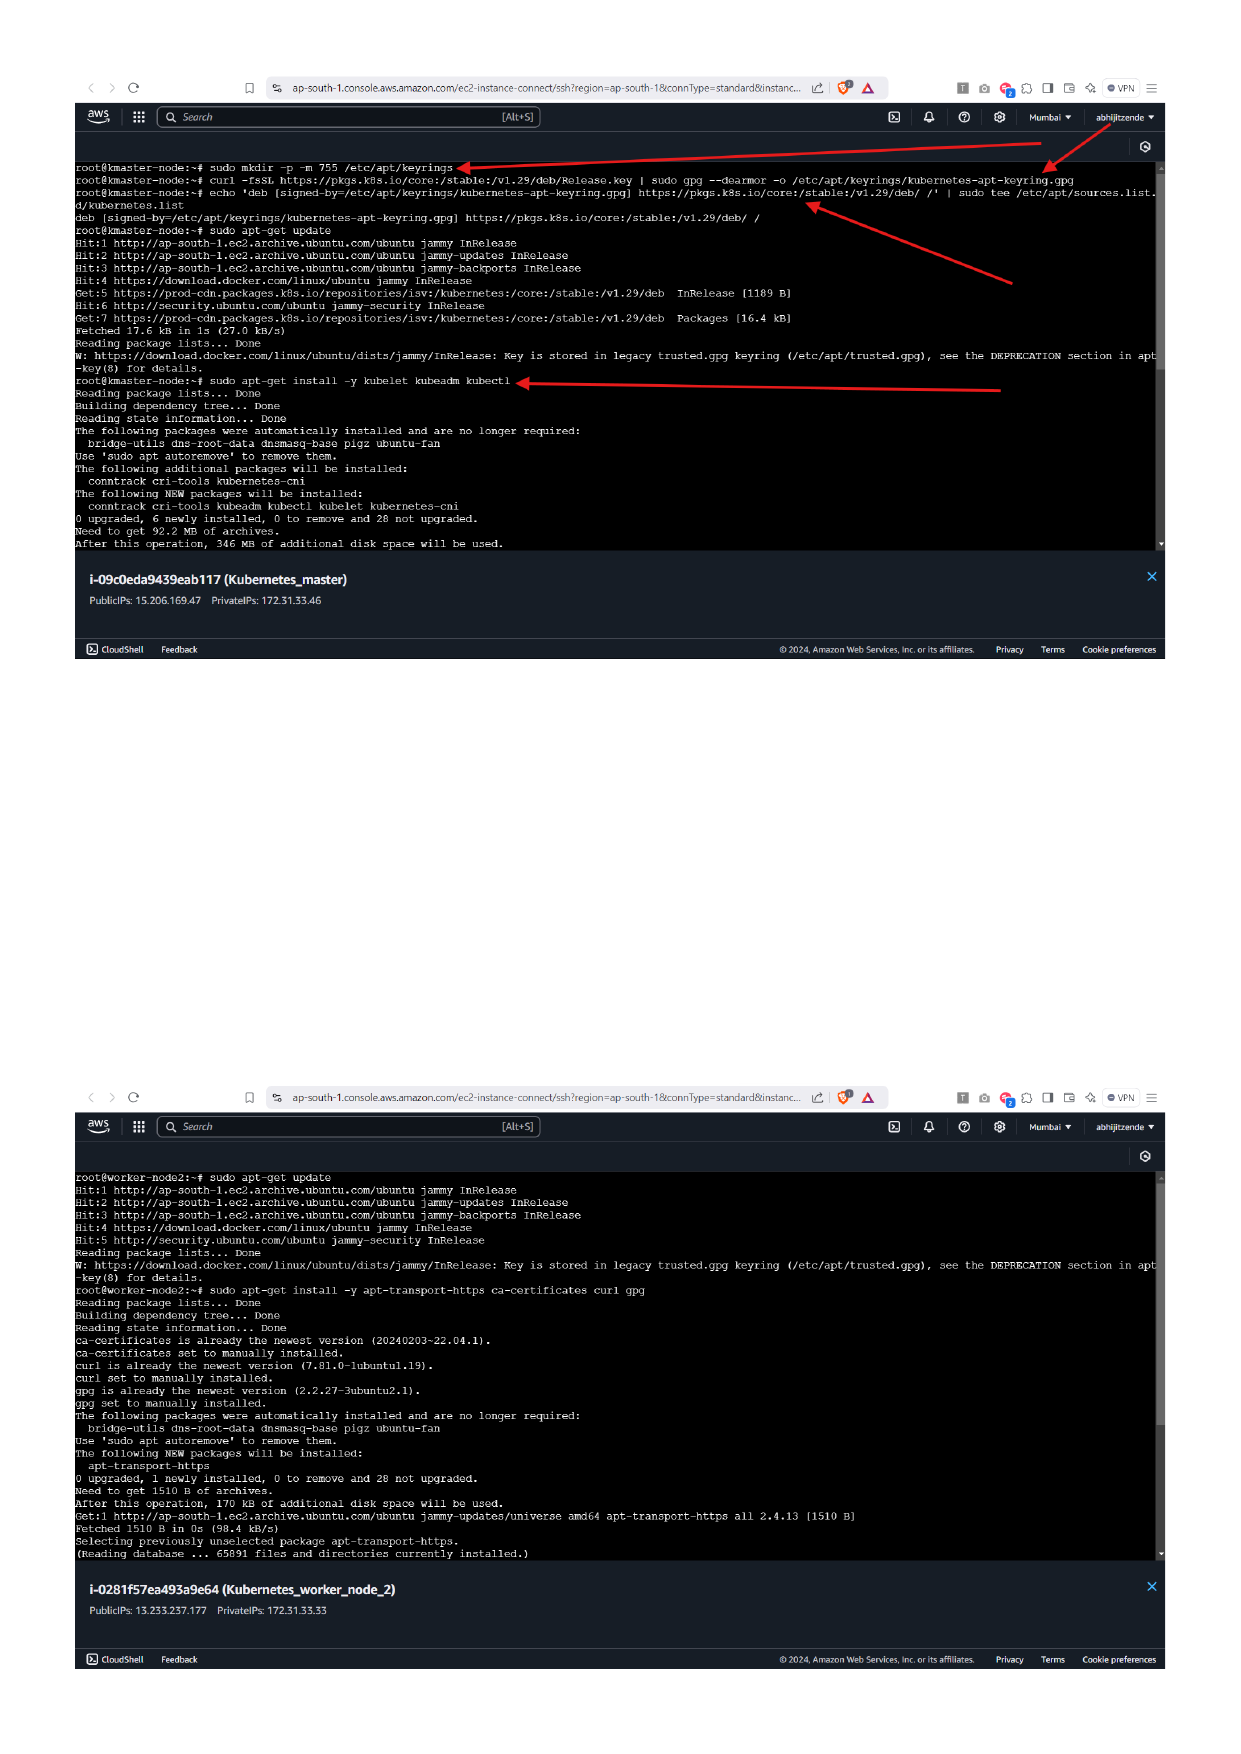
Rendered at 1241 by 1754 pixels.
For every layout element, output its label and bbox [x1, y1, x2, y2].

picture [75, 75, 1166, 659]
picture [75, 1083, 1166, 1669]
